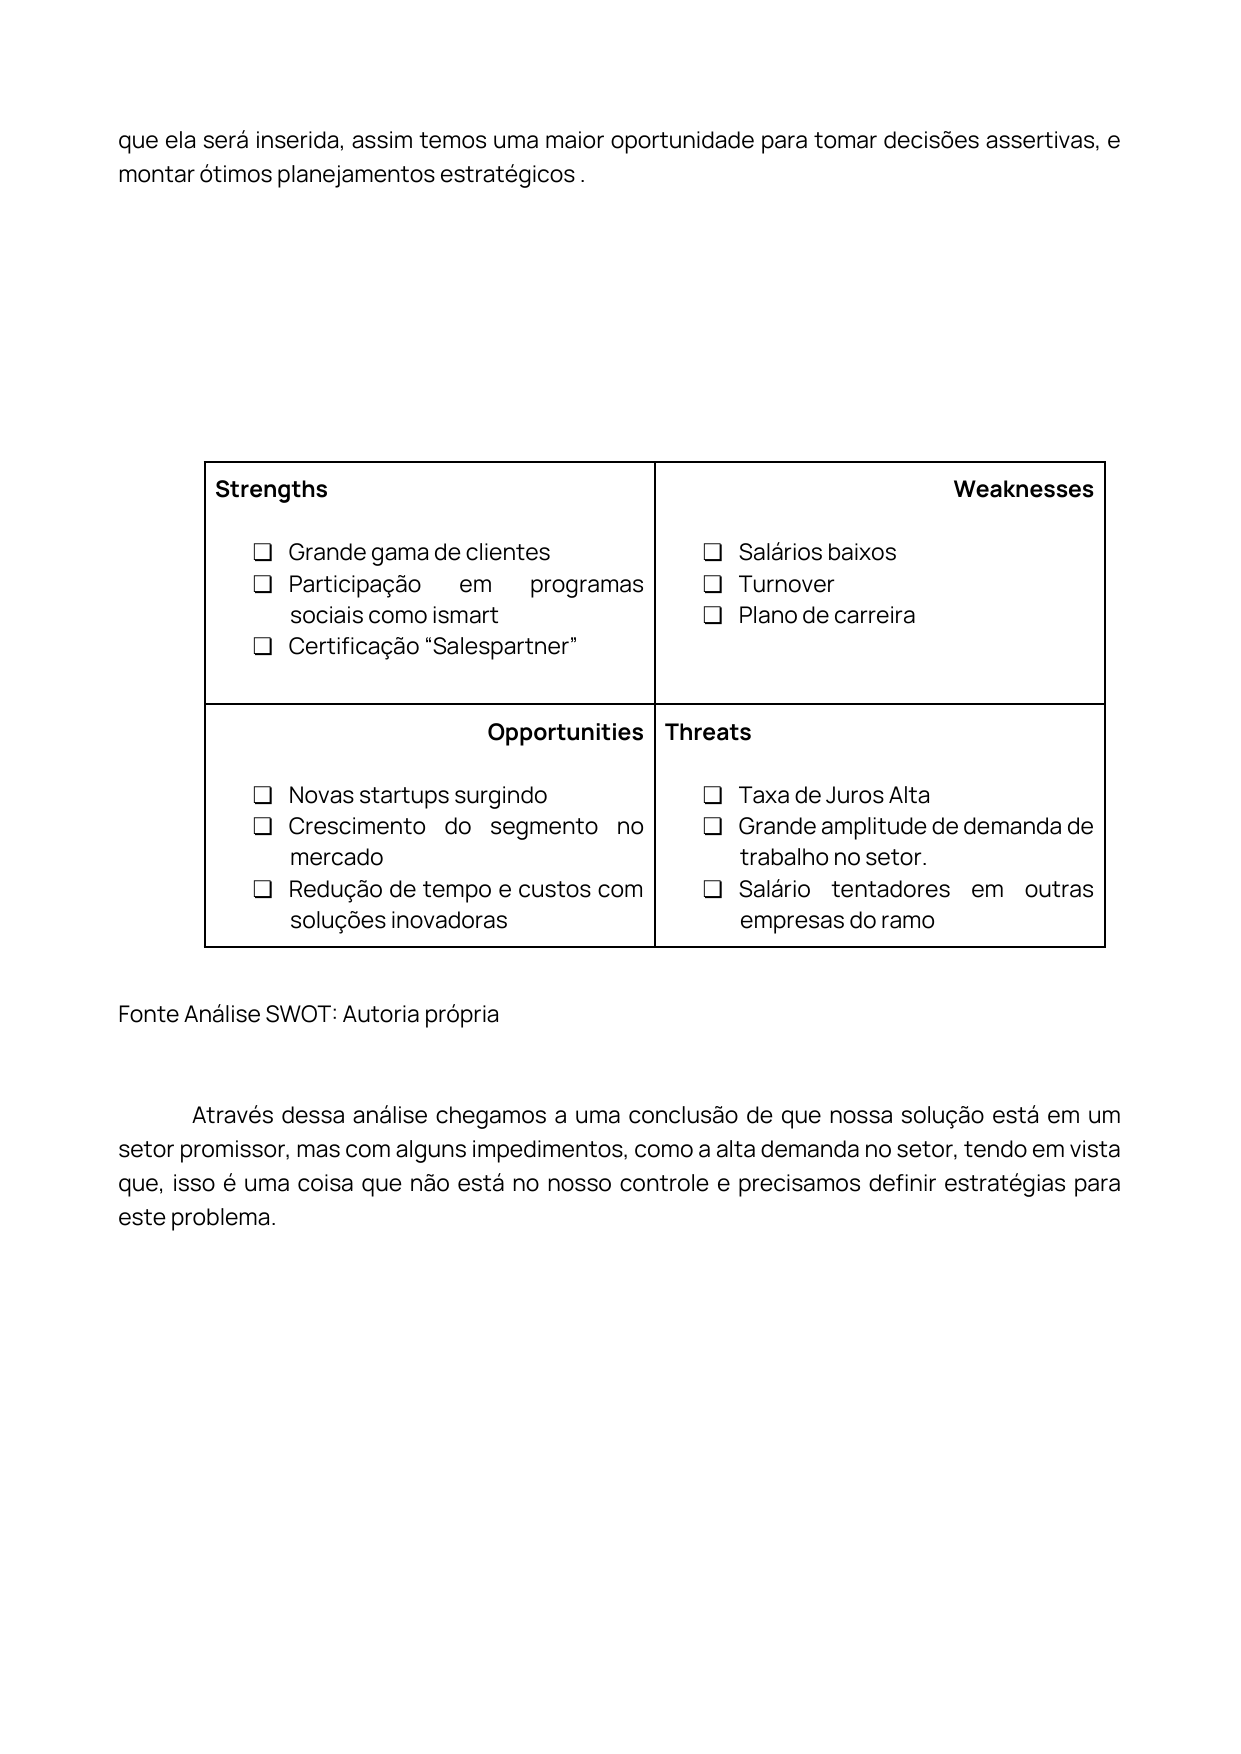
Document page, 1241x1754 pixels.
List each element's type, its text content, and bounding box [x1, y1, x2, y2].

table_cell Opportunities Novas startups surgindo Crescimento do segmento no mercado Redução de tempo e custos com soluções inovadoras [206, 705, 654, 946]
text Fonte Análise SWOT: Autoria própria [118, 998, 1122, 1030]
table_header Strengths Grande gama de clientes Participação em programas sociais como ismart Certificação “Salespartner” [206, 463, 654, 703]
table_cell Threats Taxa de Juros Alta Grande amplitude de demanda de trabalho no setor. Salário tentadores em outras empresas do ramo [656, 705, 1104, 946]
table_header Weaknesses Salários baixos Turnover Plano de carreira [656, 463, 1104, 703]
text Através dessa análise chegamos a uma conclusão de que nossa solução está em um setor promissor, mas com alguns impedimentos, como a alta demanda no setor, tendo em vista que, isso é uma coisa que não está no nosso controle e precisamos definir estratégias para este problema. [118, 1099, 1122, 1232]
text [118, 124, 1122, 189]
